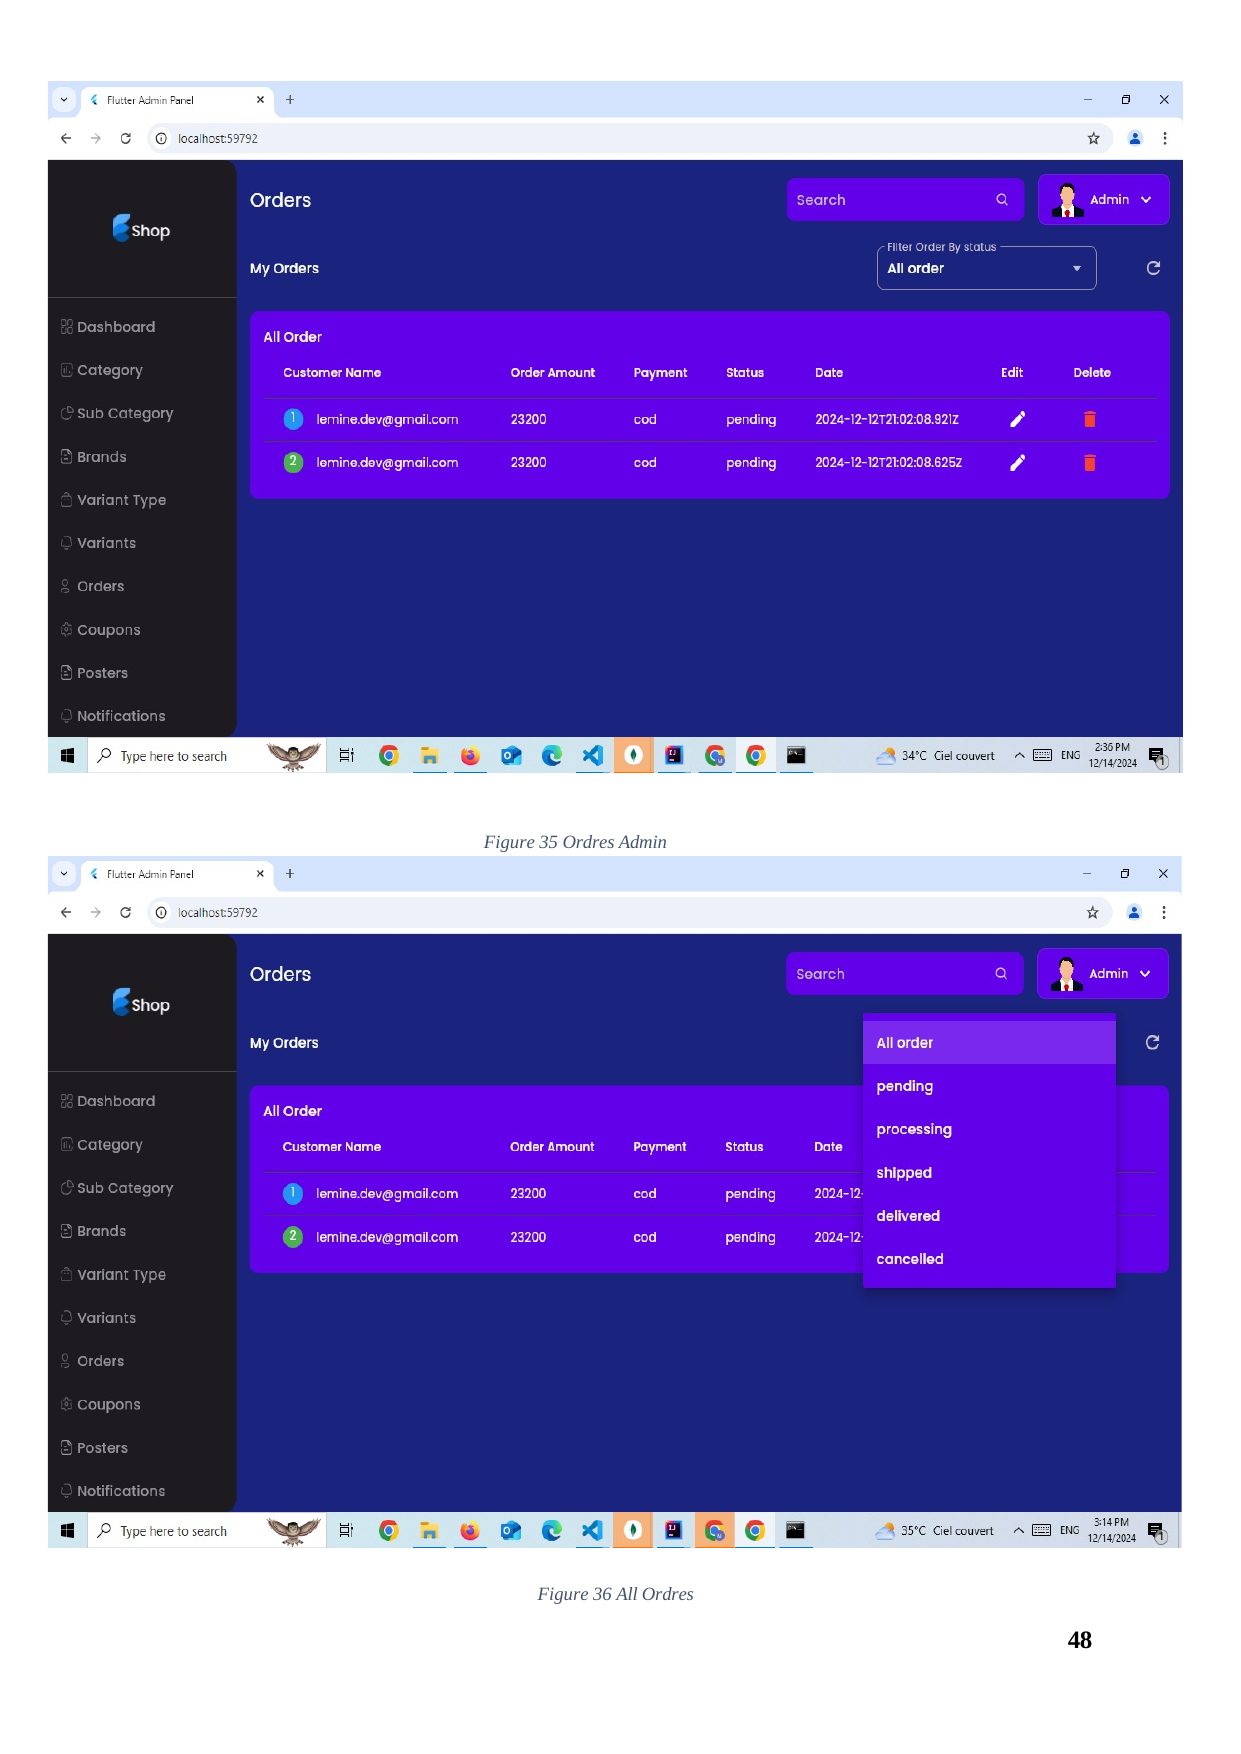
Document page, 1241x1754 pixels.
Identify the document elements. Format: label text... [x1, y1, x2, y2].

picture [47, 856, 1182, 1548]
subtitle Figure 35 Ordres Admin [4, 831, 1234, 853]
picture [47, 81, 1183, 773]
text Figure 36 All Ordres [4, 1583, 1234, 1604]
